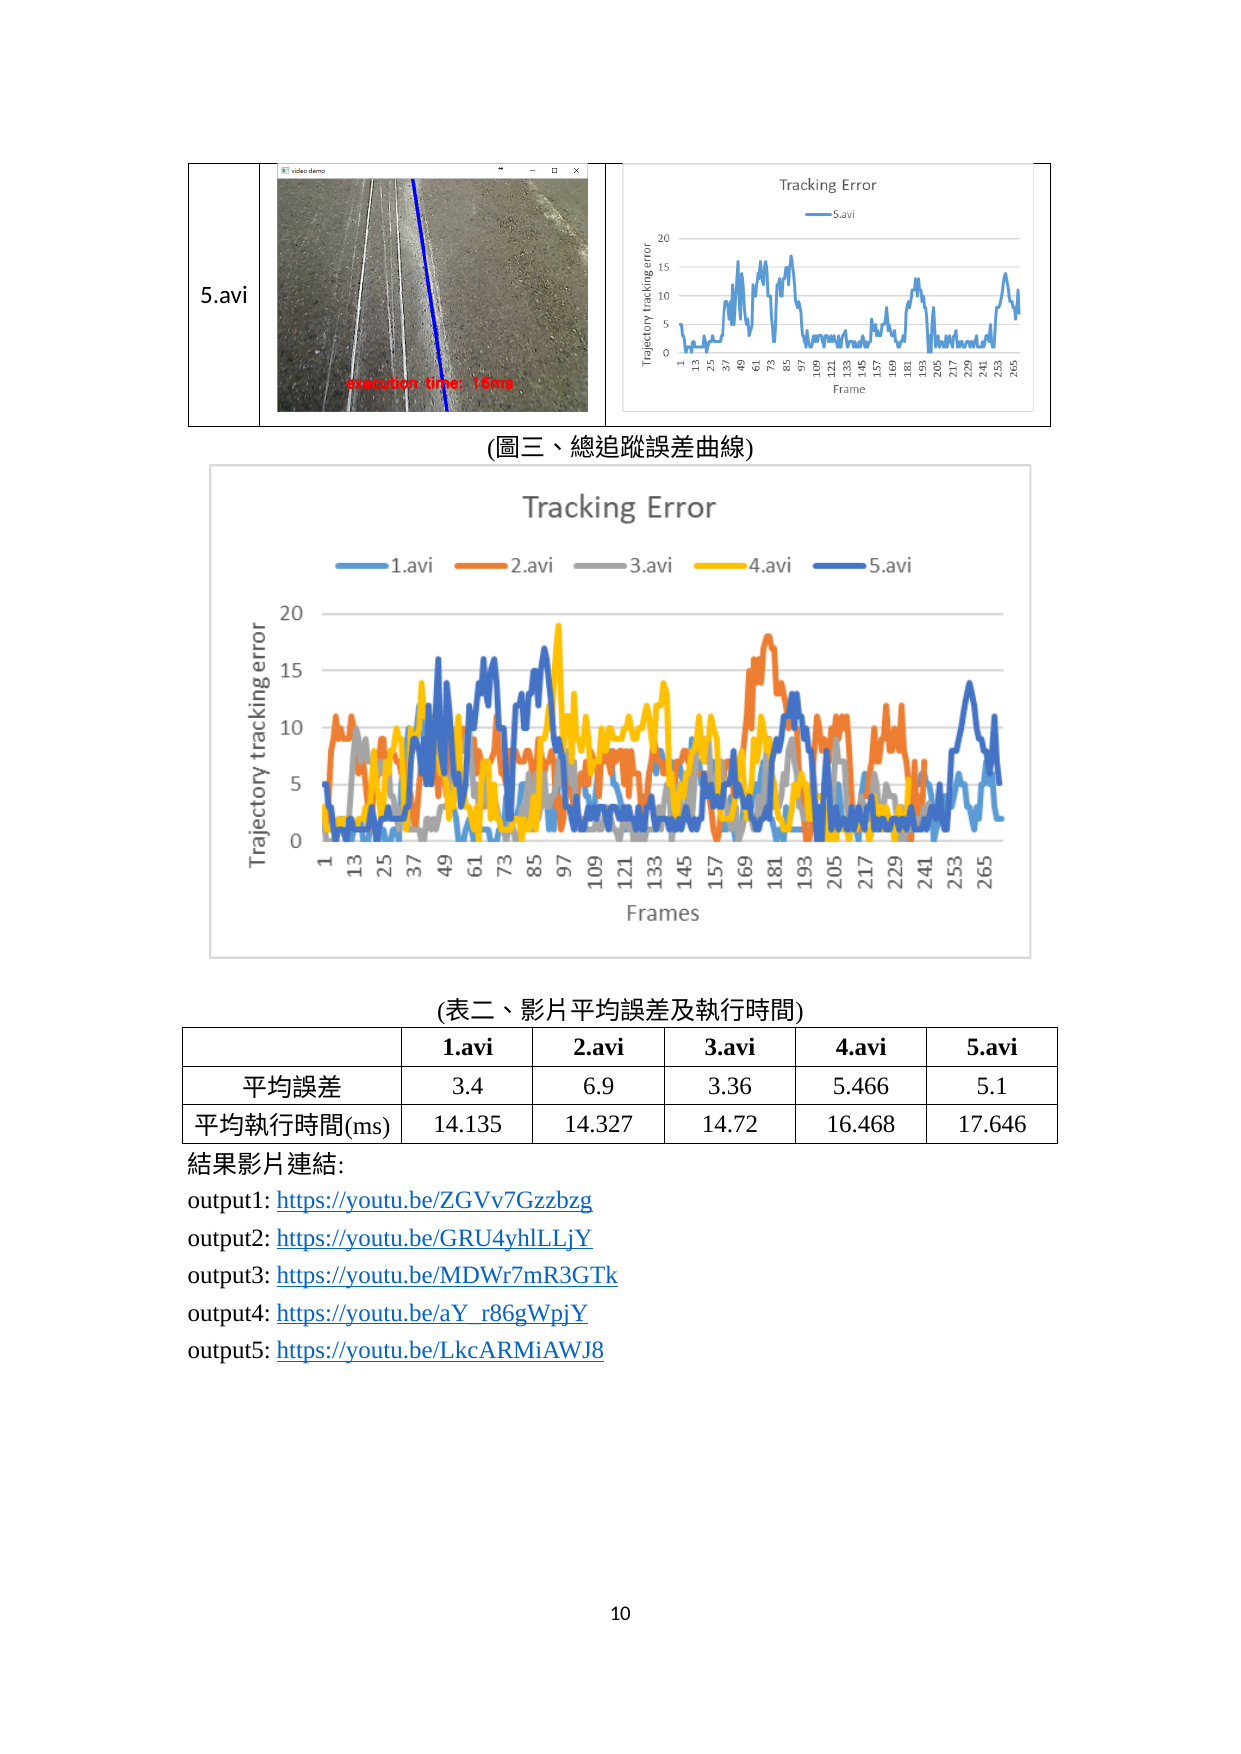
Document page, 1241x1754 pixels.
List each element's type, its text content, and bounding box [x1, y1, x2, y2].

text output1: https://youtu.be/ZGVv7Gzzbzg [187, 1181, 1053, 1219]
table_header 1.avi [402, 1028, 532, 1066]
table_cell 平均誤差 [183, 1067, 401, 1104]
table_cell 17.646 [927, 1105, 1057, 1143]
text output5: https://youtu.be/LkcARMiAWJ8 [187, 1331, 1053, 1369]
table_header 3.avi [665, 1028, 795, 1066]
picture [622, 163, 1034, 412]
table_cell 3.36 [665, 1067, 795, 1104]
table_cell 5.avi [189, 164, 259, 426]
table_cell [606, 164, 1050, 426]
text (圖三、總追蹤誤差曲線) [187, 427, 1053, 464]
text 結果影片連結: [187, 1144, 1053, 1181]
table_cell 平均執行時間(ms) [183, 1105, 401, 1143]
table_header 4.avi [796, 1028, 926, 1066]
picture [209, 464, 1032, 959]
table_header [183, 1028, 401, 1066]
text (表二、影片平均誤差及執行時間) [187, 989, 1053, 1027]
text output2: https://youtu.be/GRU4yhlLLjY [187, 1219, 1053, 1256]
text output3: https://youtu.be/MDWr7mR3GTk [187, 1256, 1053, 1294]
table_cell 14.327 [533, 1105, 664, 1143]
picture [277, 163, 588, 412]
table_cell 5.1 [927, 1067, 1057, 1104]
table_cell 5.466 [796, 1067, 926, 1104]
table_header 2.avi [533, 1028, 664, 1066]
table_cell 14.72 [665, 1105, 795, 1143]
table_cell 14.135 [402, 1105, 532, 1143]
table_cell 16.468 [796, 1105, 926, 1143]
text output4: https://youtu.be/aY_r86gWpjY [187, 1294, 1053, 1331]
table_header 5.avi [927, 1028, 1057, 1066]
table_cell [260, 164, 605, 426]
table_cell 6.9 [533, 1067, 664, 1104]
table_cell 3.4 [402, 1067, 532, 1104]
